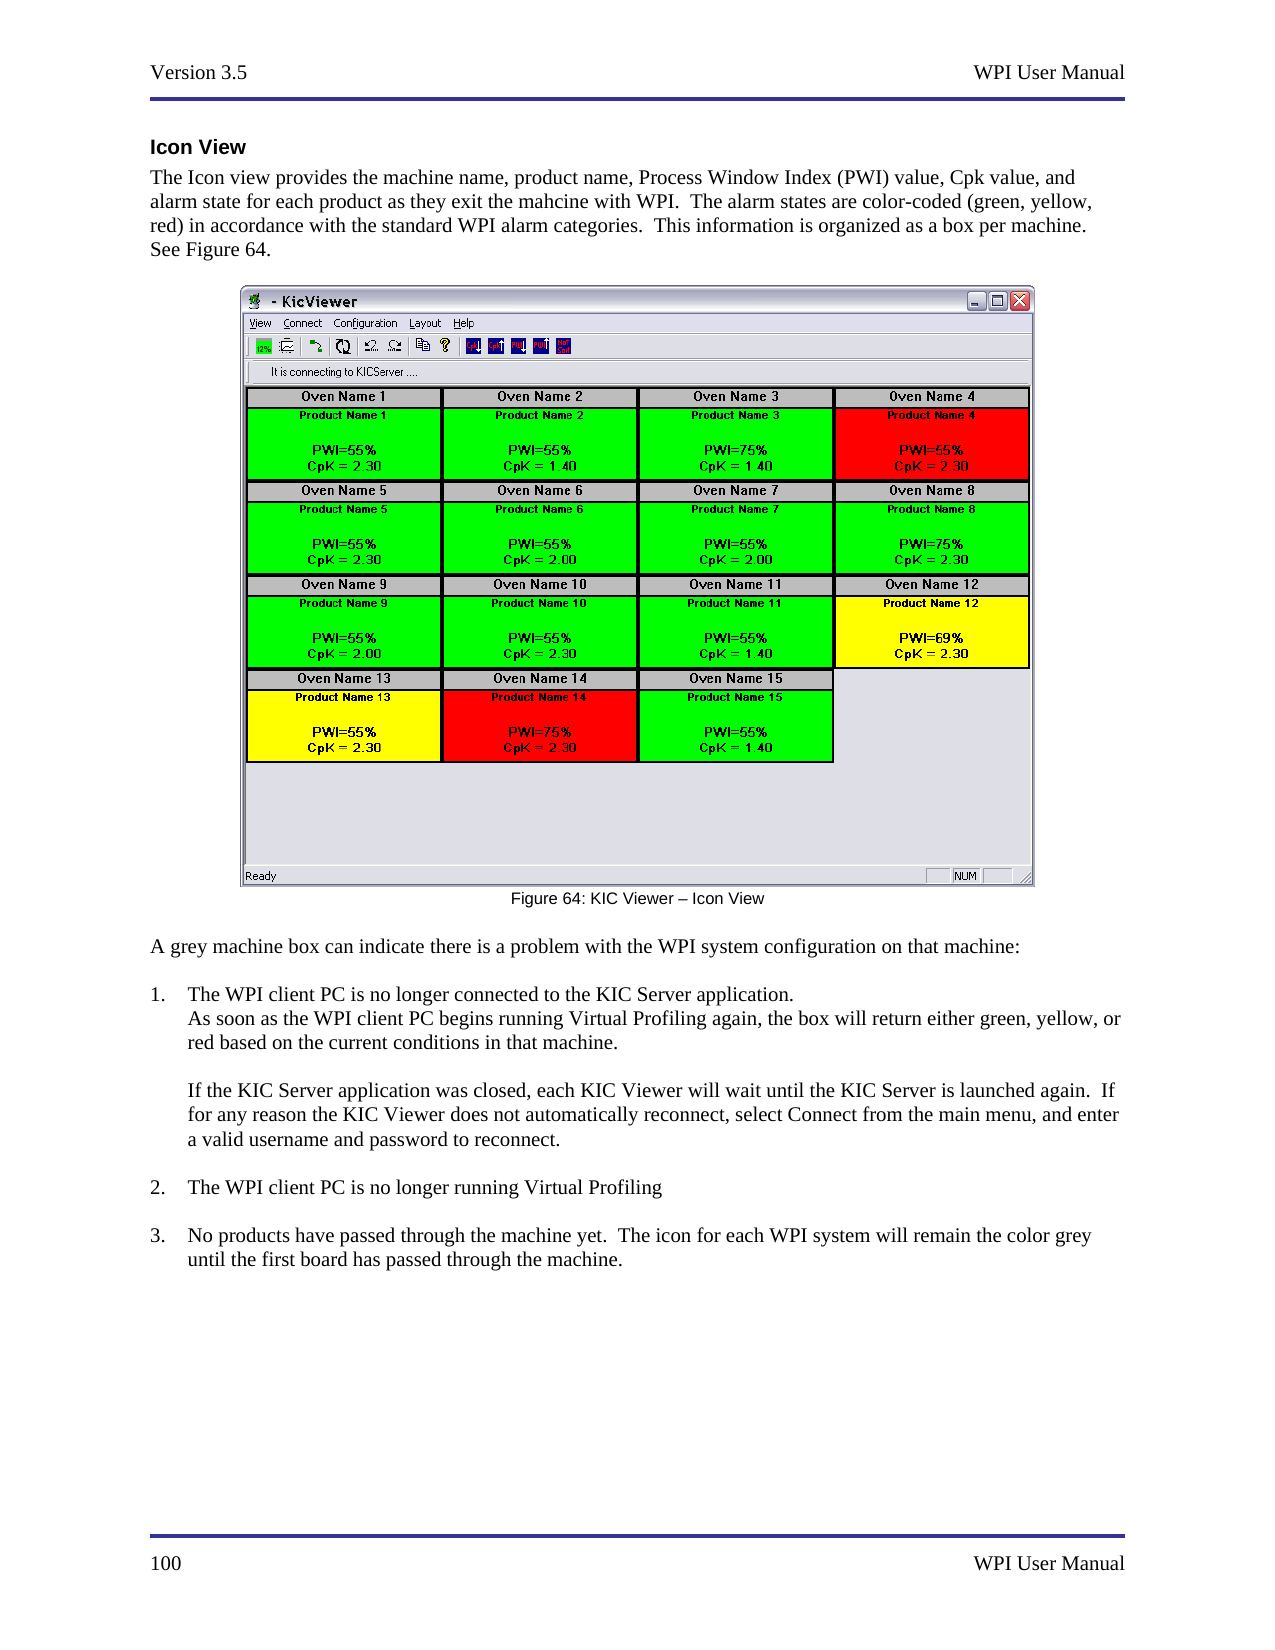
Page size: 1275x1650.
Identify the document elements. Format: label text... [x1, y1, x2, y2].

list No products have passed through the machine yet. The icon for each WPI system will remain the color grey until the first board has passed through the machine. [150, 1223, 1125, 1271]
text Figure 64: KIC Viewer – Icon View [150, 889, 1125, 908]
list The WPI client PC is no longer connected to the KIC Server application. [150, 982, 1125, 1006]
subtitle Icon View [150, 135, 1125, 159]
text If the KIC Server application was closed, each KIC Viewer will wait until the KIC Server is launched again. If for any reason the KIC Viewer does not automatically reconnect, select Connect from the main menu, and enter a valid username and password to reconnect. [187, 1078, 1125, 1151]
list The WPI client PC is no longer running Virtual Profiling [150, 1174, 1125, 1199]
picture [240, 285, 1035, 887]
text The Icon view provides the machine name, product name, Process Window Index (PWI) value, Cpk value, and alarm state for each product as they exit the mahcine with WPI. The alarm states are color-coded (green, yellow, red) in accordance with the standard WPI alarm categories. This information is organized as a box per machine. See Figure 64. [150, 165, 1125, 261]
text A grey machine box can indicate there is a problem with the WPI system configuration on that machine: [150, 934, 1125, 958]
text As soon as the WPI client PC begins running Virtual Profiling again, the box will return either green, yellow, or red based on the current conditions in that machine. [187, 1006, 1125, 1054]
